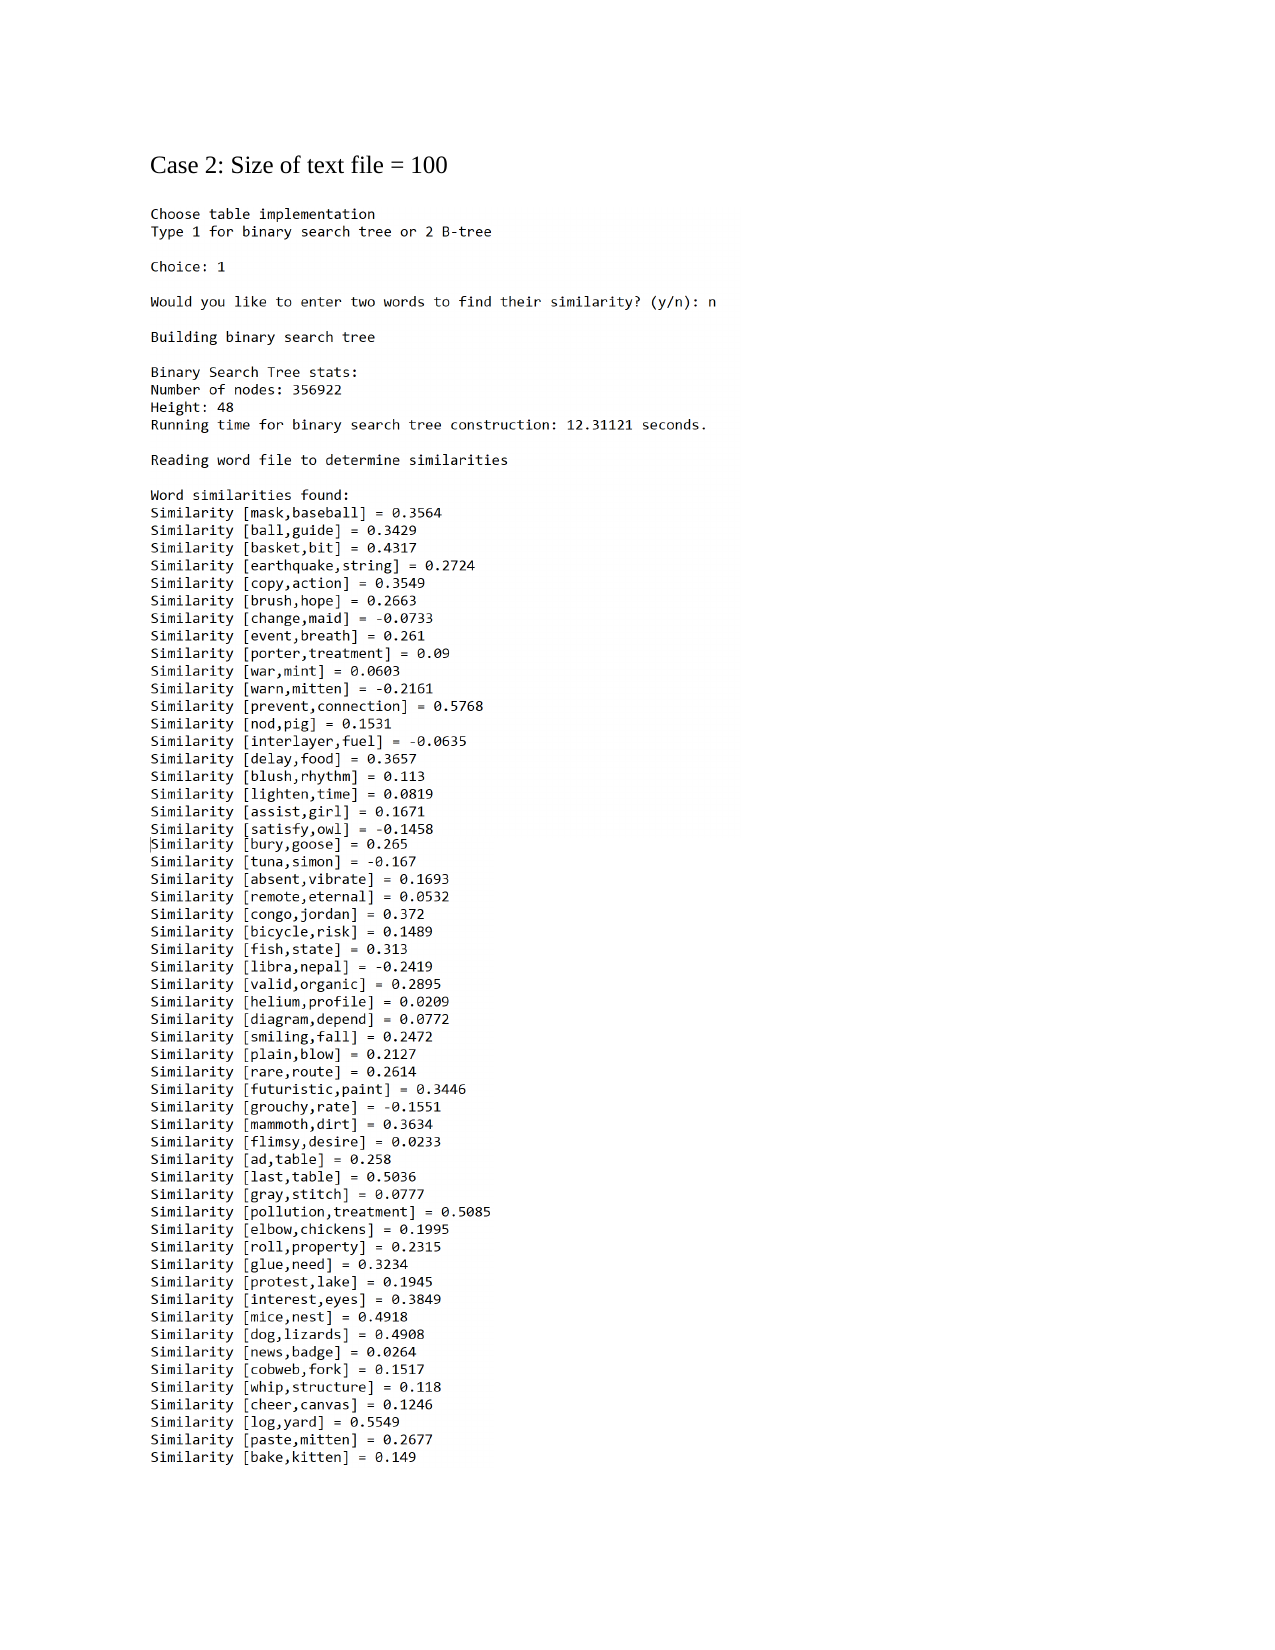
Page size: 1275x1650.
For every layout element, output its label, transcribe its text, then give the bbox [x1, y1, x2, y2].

text Case 2: Size of text file = 100 [150, 150, 1125, 179]
picture [150, 207, 741, 1468]
